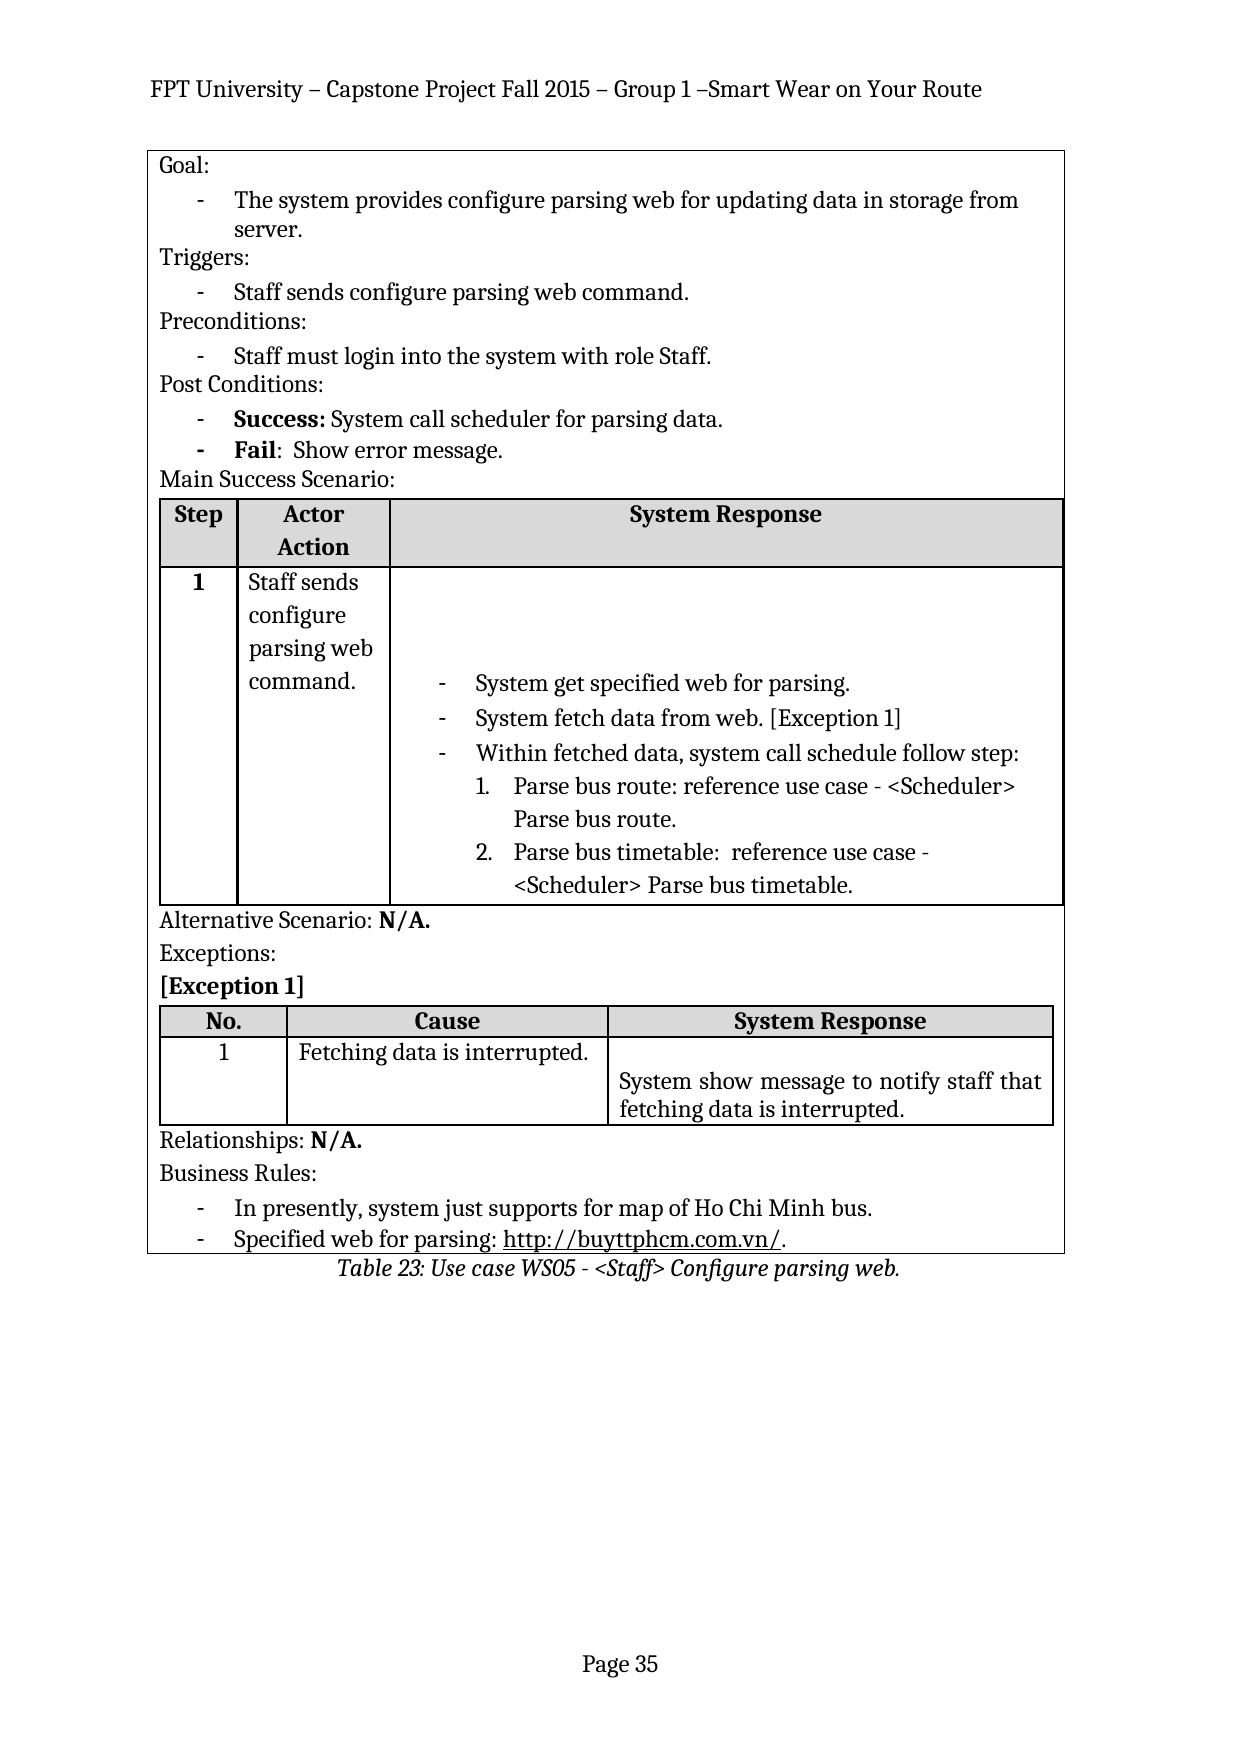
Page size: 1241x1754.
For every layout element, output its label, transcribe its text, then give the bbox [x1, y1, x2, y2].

text Table 23: Use case WS05 - <Staff> Configure parsing web. [150, 1254, 1090, 1283]
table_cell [148, 151, 1064, 1253]
